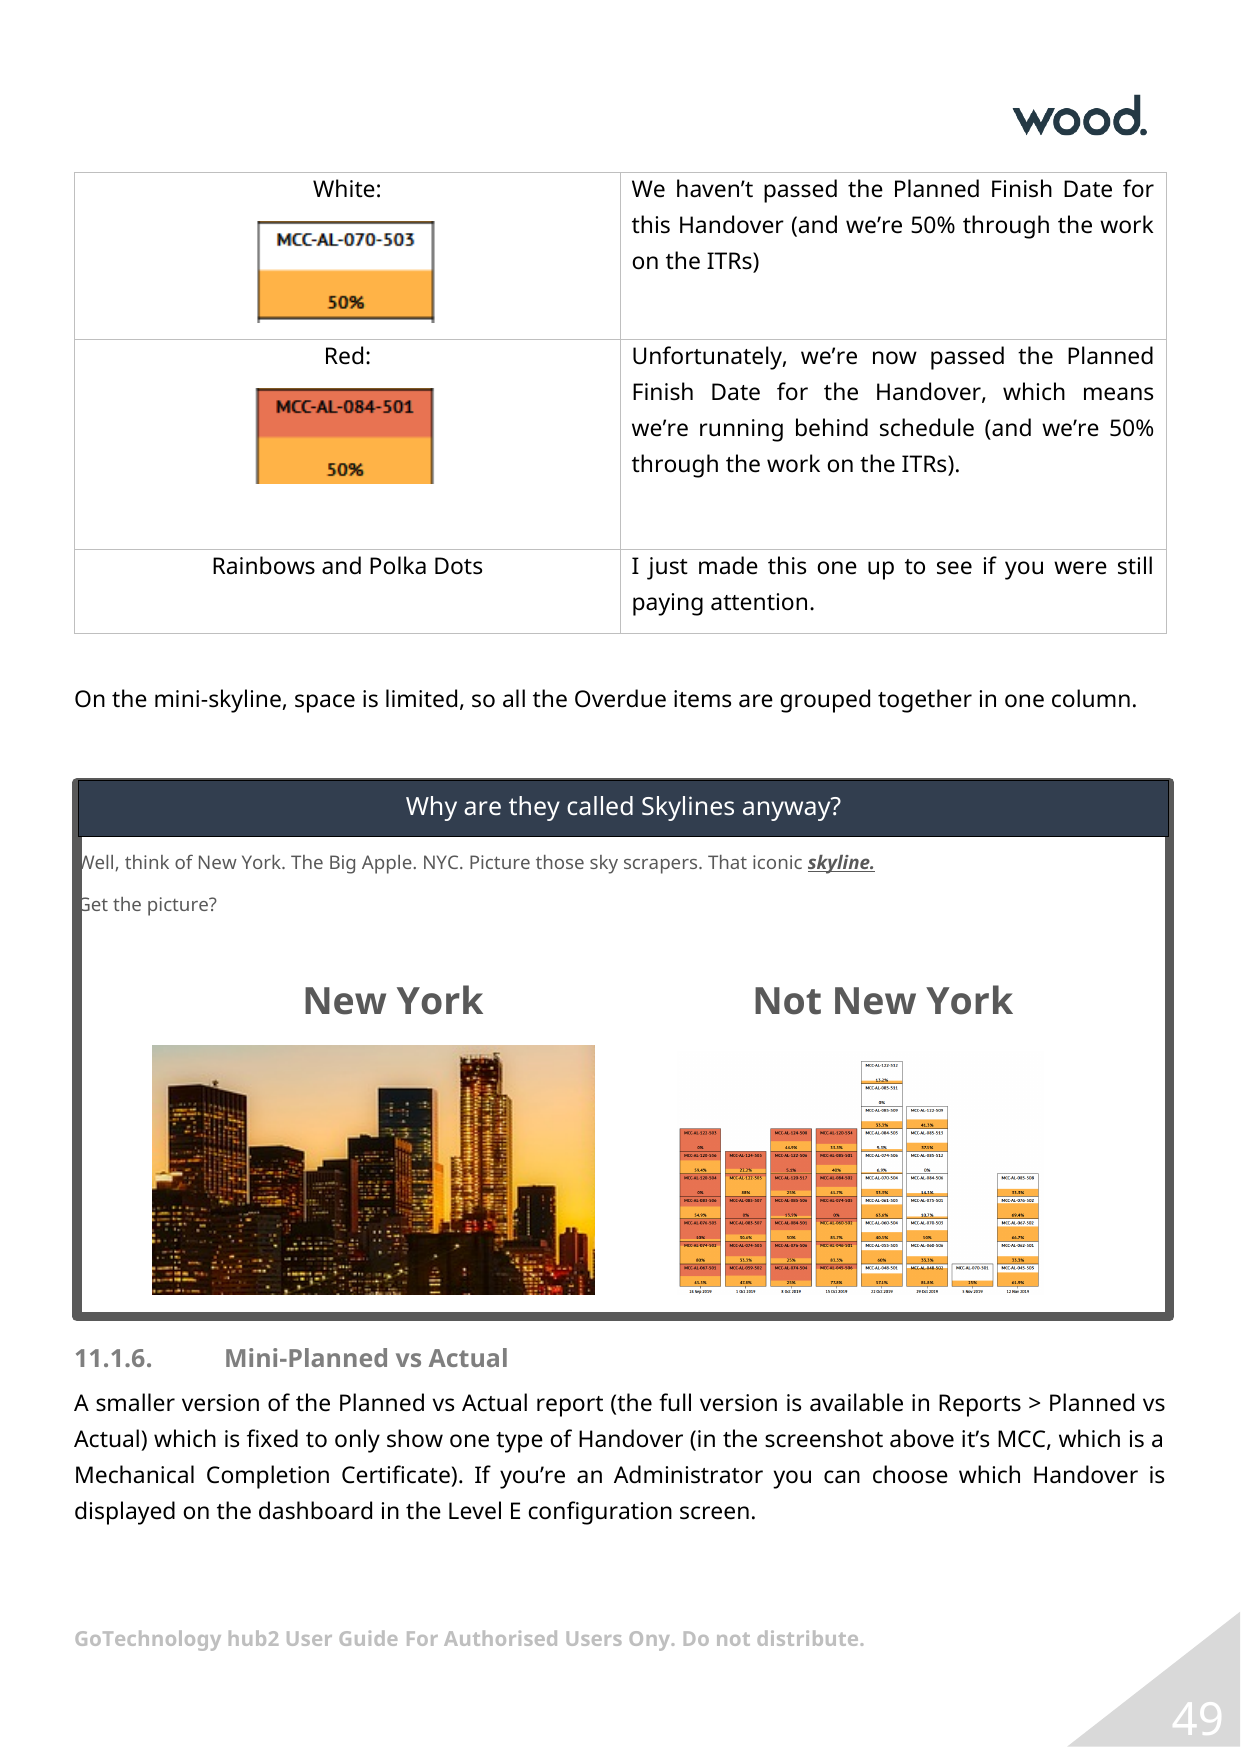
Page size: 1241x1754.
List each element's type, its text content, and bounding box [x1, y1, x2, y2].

table_cell Red: [75, 340, 620, 549]
picture [253, 388, 442, 484]
table_cell I just made this one up to see if you were still paying attention. [621, 550, 1166, 633]
picture [991, 73, 1167, 156]
picture [152, 1045, 595, 1295]
table_cell We haven’t passed the Planned Finish Date for this Handover (and we’re 50% through the work on the ITRs) [621, 173, 1166, 339]
subtitle Mini-Planned vs Actual [74, 1341, 1167, 1375]
text On the mini-skyline, space is limited, so all the Overdue items are grouped together in one column. [74, 683, 1167, 714]
table_cell White: [75, 173, 620, 339]
table_cell Rainbows and Polka Dots [75, 550, 620, 633]
text A smaller version of the Planned vs Actual report (the full version is available in Reports > Planned vs Actual) which is fixed to only show one type of Handover (in the screenshot above it’s MCC, which is a Mechanical Completion Certificate). If you’re an Administrator you can choose which Handover is displayed on the dashboard in the Level E configuration screen. [74, 1387, 1167, 1526]
picture [257, 221, 438, 323]
picture [677, 1051, 1044, 1295]
table_cell Unfortunately, we’re now passed the Planned Finish Date for the Handover, which means we’re running behind schedule (and we’re 50% through the work on the ITRs). [621, 340, 1166, 549]
